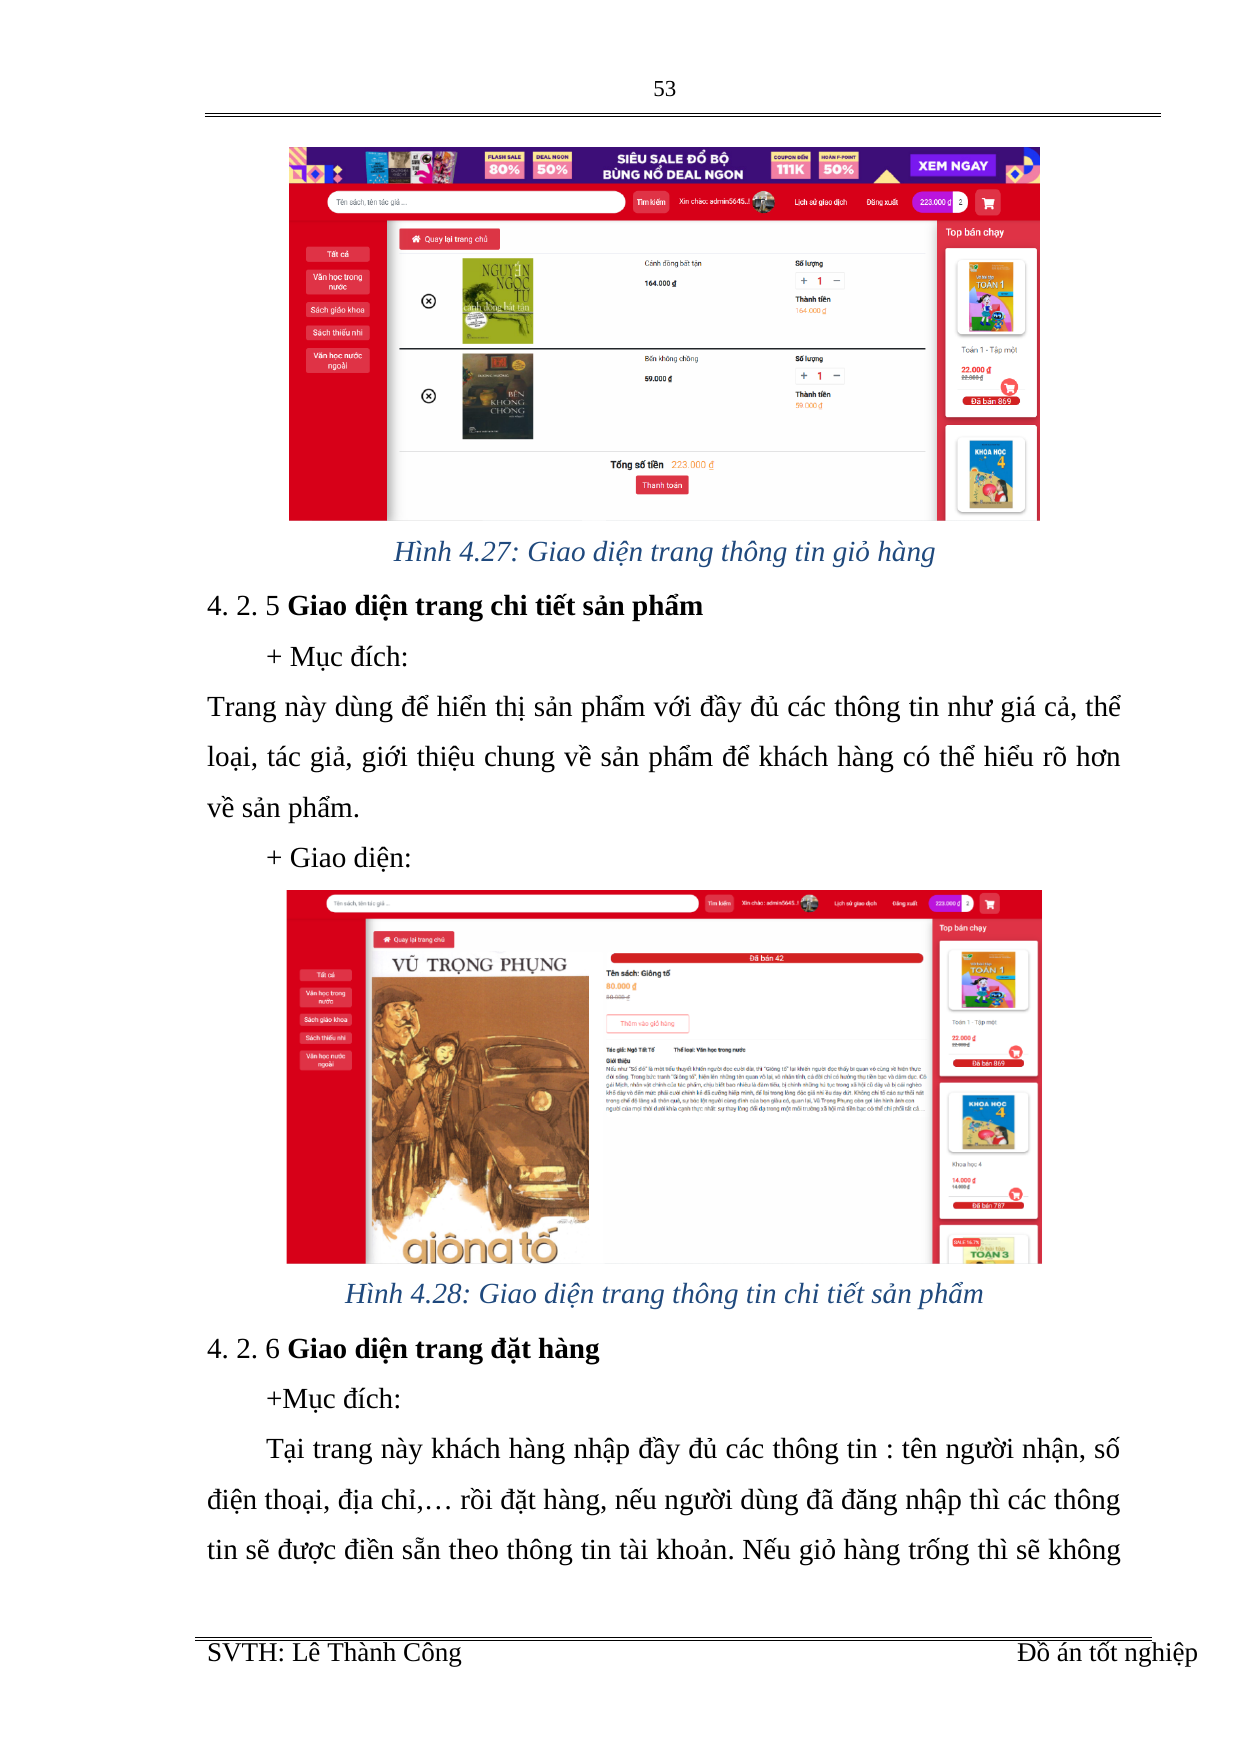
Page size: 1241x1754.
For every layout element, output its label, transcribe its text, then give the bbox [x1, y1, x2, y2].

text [207, 1432, 1122, 1566]
text + Mục đích: [207, 639, 1122, 672]
picture [286, 890, 1043, 1264]
text Trang này dùng để hiển thị sản phẩm với đầy đủ các thông tin như giá cả, thể loại, tác giả, giới thiệu chung về sản phẩm để khách hàng có thể hiểu rõ hơn về sản phẩm. [207, 689, 1122, 823]
subtitle Giao diện trang chi tiết sản phẩm [207, 588, 1122, 622]
picture [289, 147, 1040, 521]
subtitle Giao diện trang đặt hàng [207, 1331, 1122, 1364]
text + Giao diện: [207, 840, 1122, 873]
text +Mục đích: [207, 1381, 1122, 1415]
